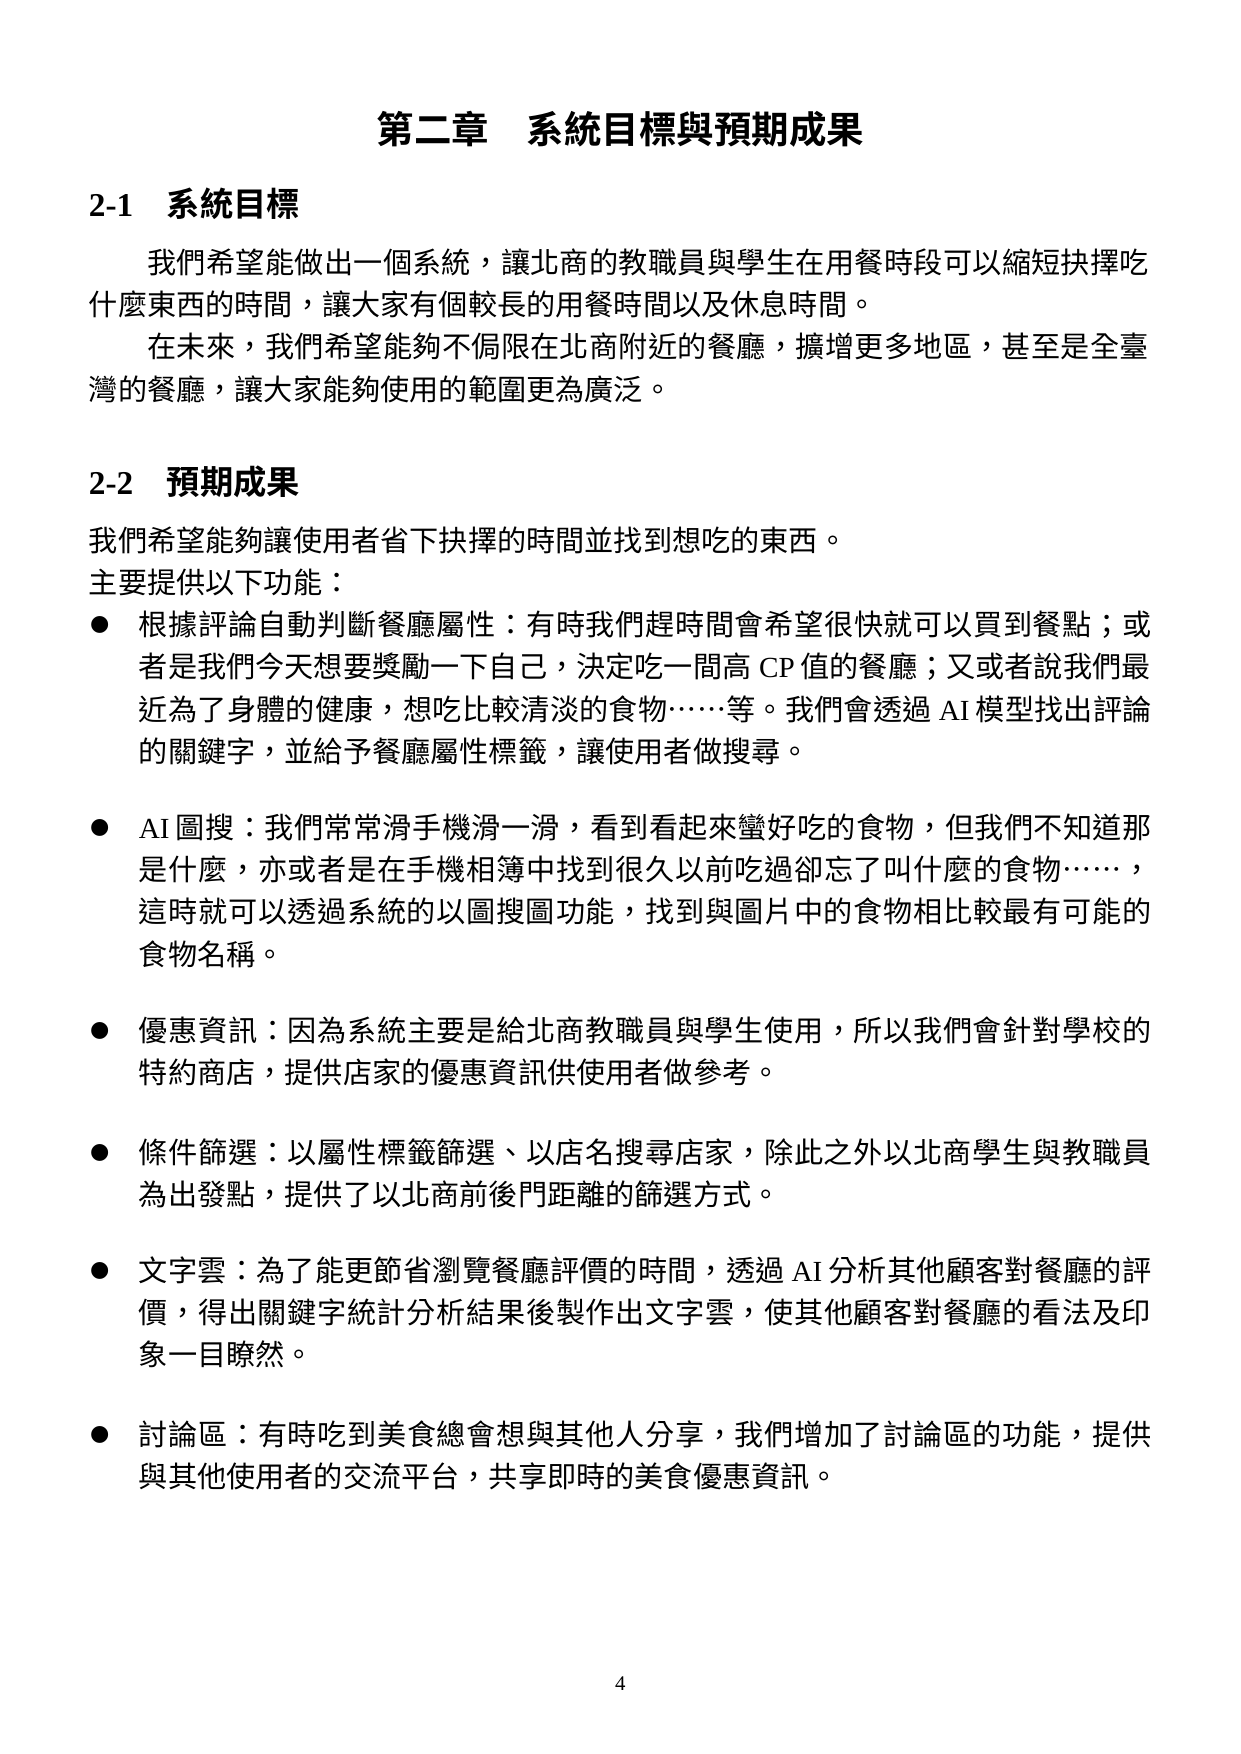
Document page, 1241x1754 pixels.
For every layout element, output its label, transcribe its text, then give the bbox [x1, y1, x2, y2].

text 2-2 預期成果 [89, 442, 1152, 517]
list 討論區：有時吃到美食總會想與其他人分享，我們增加了討論區的功能，提供與其他使用者的交流平台，共享即時的美食優惠資訊。 [89, 1412, 1152, 1496]
list 文字雲：為了能更節省瀏覽餐廳評價的時間，透過AI分析其他顧客對餐廳的評價，得出關鍵字統計分析結果後製作出文字雲，使其他顧客對餐廳的看法及印象一目瞭然。 [89, 1247, 1152, 1374]
list AI圖搜：我們常常滑手機滑一滑，看到看起來蠻好吃的食物，但我們不知道那是什麼，亦或者是在手機相簿中找到很久以前吃過卻忘了叫什麼的食物……，這時就可以透過系統的以圖搜圖功能，找到與圖片中的食物相比較最有可能的食物名稱。 [89, 804, 1152, 974]
text 主要提供以下功能： [89, 559, 1152, 602]
text 在未來，我們希望能夠不侷限在北商附近的餐廳，擴增更多地區，甚至是全臺灣的餐廳，讓大家能夠使用的範圍更為廣泛。 [89, 324, 1152, 409]
list 根據評論自動判斷餐廳屬性：有時我們趕時間會希望很快就可以買到餐點；或者是我們今天想要獎勵一下自己，決定吃一間高CP值的餐廳；又或者說我們最近為了身體的健康，想吃比較清淡的食物……等。我們會透過AI模型找出評論的關鍵字，並給予餐廳屬性標籤，讓使用者做搜尋。 [89, 602, 1152, 771]
list 條件篩選：以屬性標籤篩選、以店名搜尋店家，除此之外以北商學生與教職員為出發點，提供了以北商前後門距離的篩選方式。 [89, 1129, 1152, 1214]
list 優惠資訊：因為系統主要是給北商教職員與學生使用，所以我們會針對學校的特約商店，提供店家的優惠資訊供使用者做參考。 [89, 1007, 1152, 1092]
text 第二章 系統目標與預期成果 [89, 89, 1152, 164]
text 2-1 系統目標 [89, 164, 1152, 239]
text 我們希望能夠讓使用者省下抉擇的時間並找到想吃的東西。 [89, 517, 1152, 559]
text 我們希望能做出一個系統，讓北商的教職員與學生在用餐時段可以縮短抉擇吃什麼東西的時間，讓大家有個較長的用餐時間以及休息時間。 [89, 239, 1152, 324]
